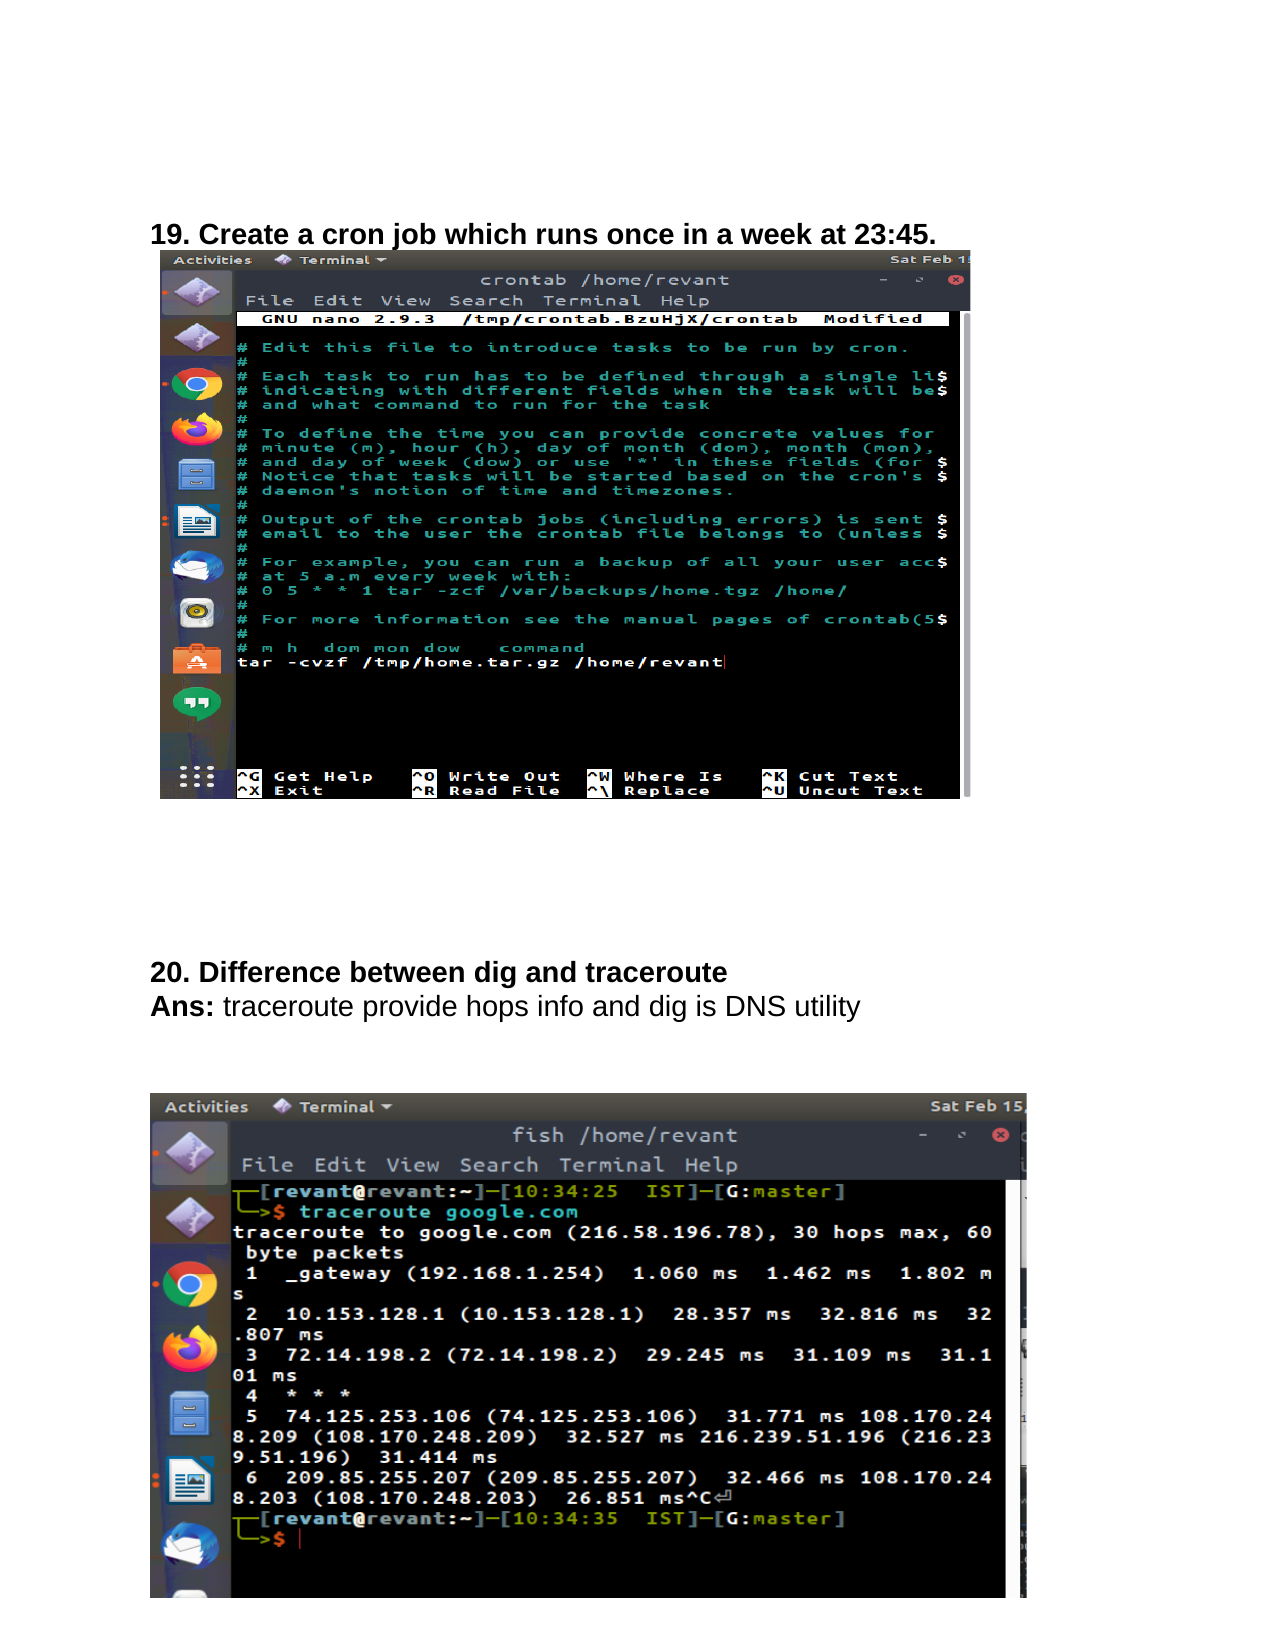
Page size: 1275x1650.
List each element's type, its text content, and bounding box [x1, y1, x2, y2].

picture [150, 1093, 1027, 1598]
text 19. Create a cron job which runs once in a week at 23:45. [150, 217, 1125, 251]
text Ans: traceroute provide hops info and dig is DNS utility [150, 988, 1125, 1022]
picture [160, 250, 971, 799]
text 20. Difference between dig and traceroute [150, 955, 1125, 988]
